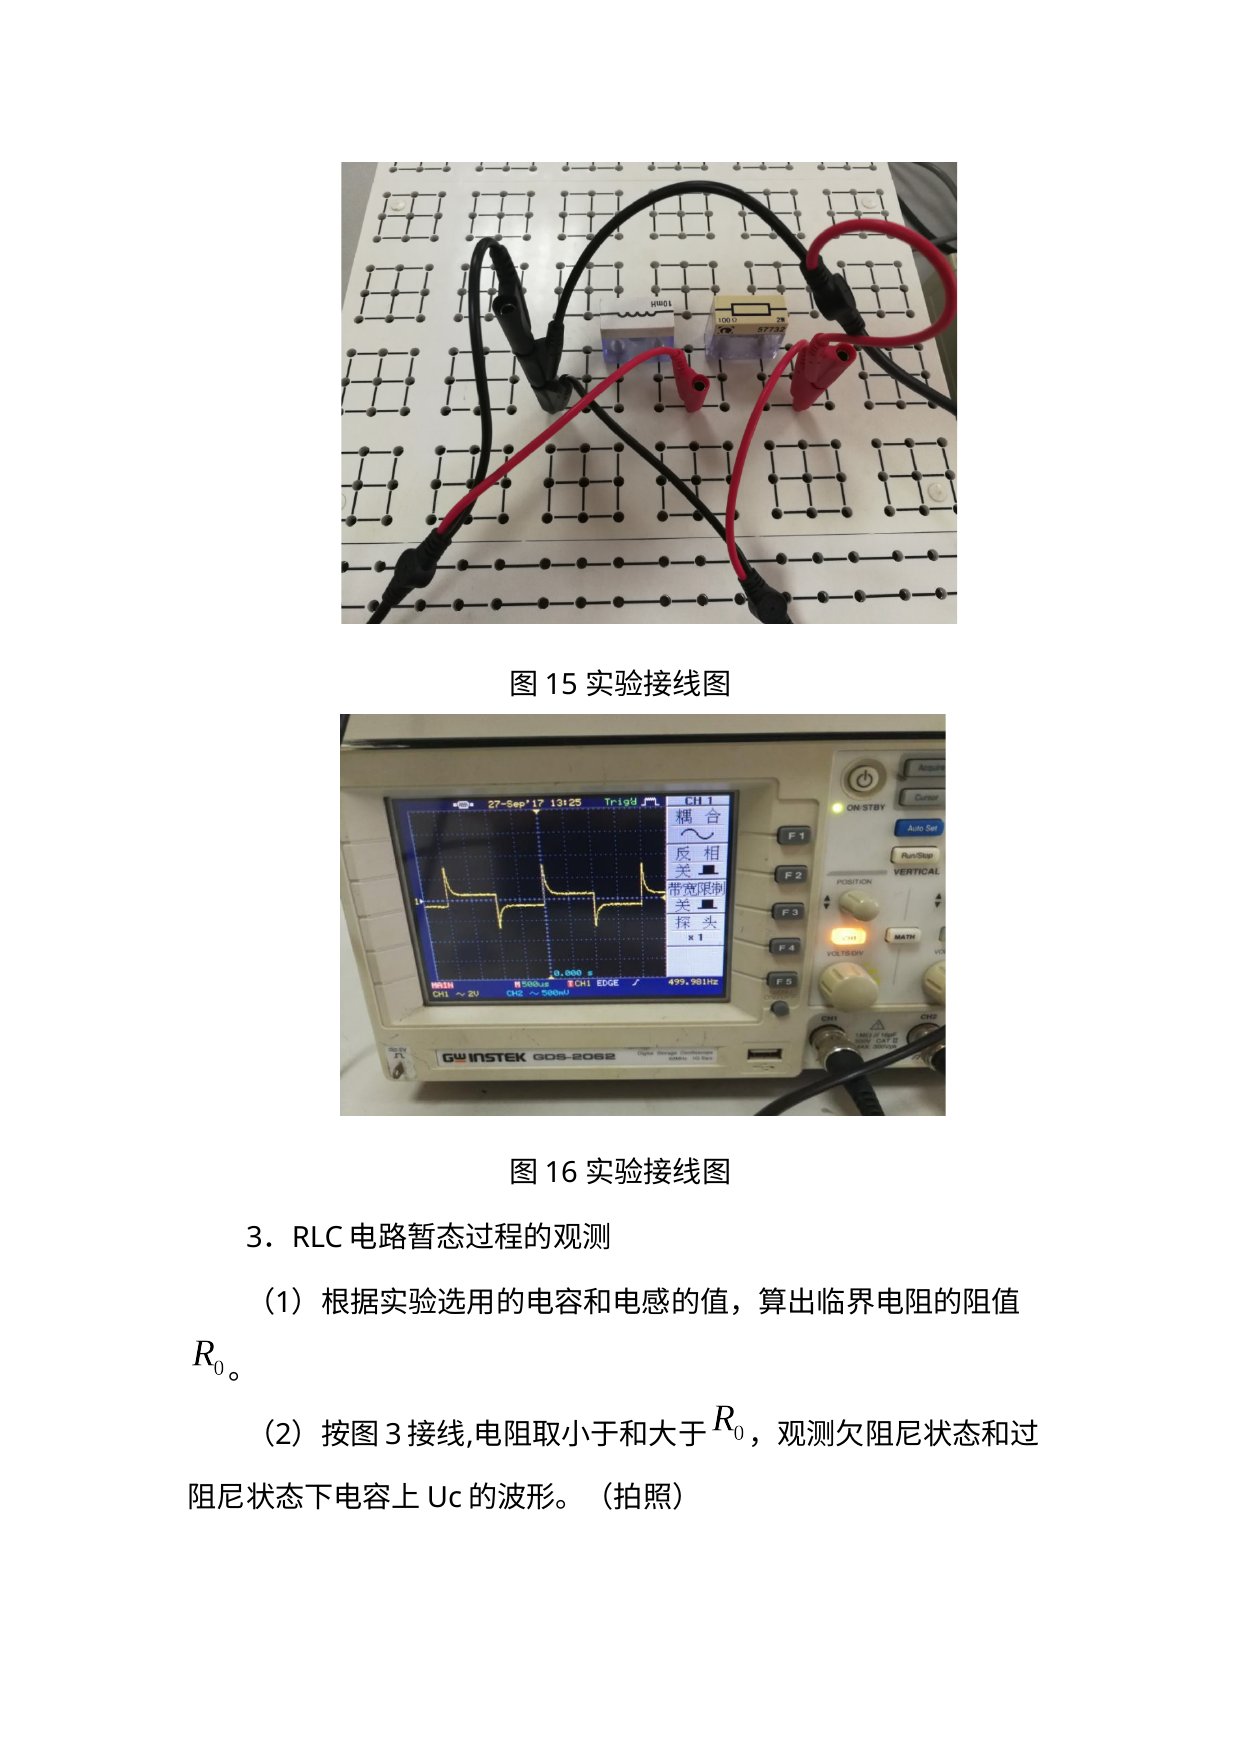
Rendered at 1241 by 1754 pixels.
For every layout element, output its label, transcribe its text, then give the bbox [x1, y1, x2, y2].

text 图16 实验接线图 [187, 1137, 1053, 1202]
text （1）根据实验选用的电容和电感的值，算出临界电阻的阻值。 [187, 1267, 1053, 1397]
text 3．RLC电路暂态过程的观测 [187, 1202, 1053, 1267]
text 图15 实验接线图 [187, 649, 1053, 714]
text （2）按图3接线,电阻取小于和大于，观测欠阻尼状态和过阻尼状态下电容上Uc的波形。（拍照） [187, 1397, 1053, 1527]
picture [340, 714, 946, 1116]
picture [341, 162, 958, 624]
